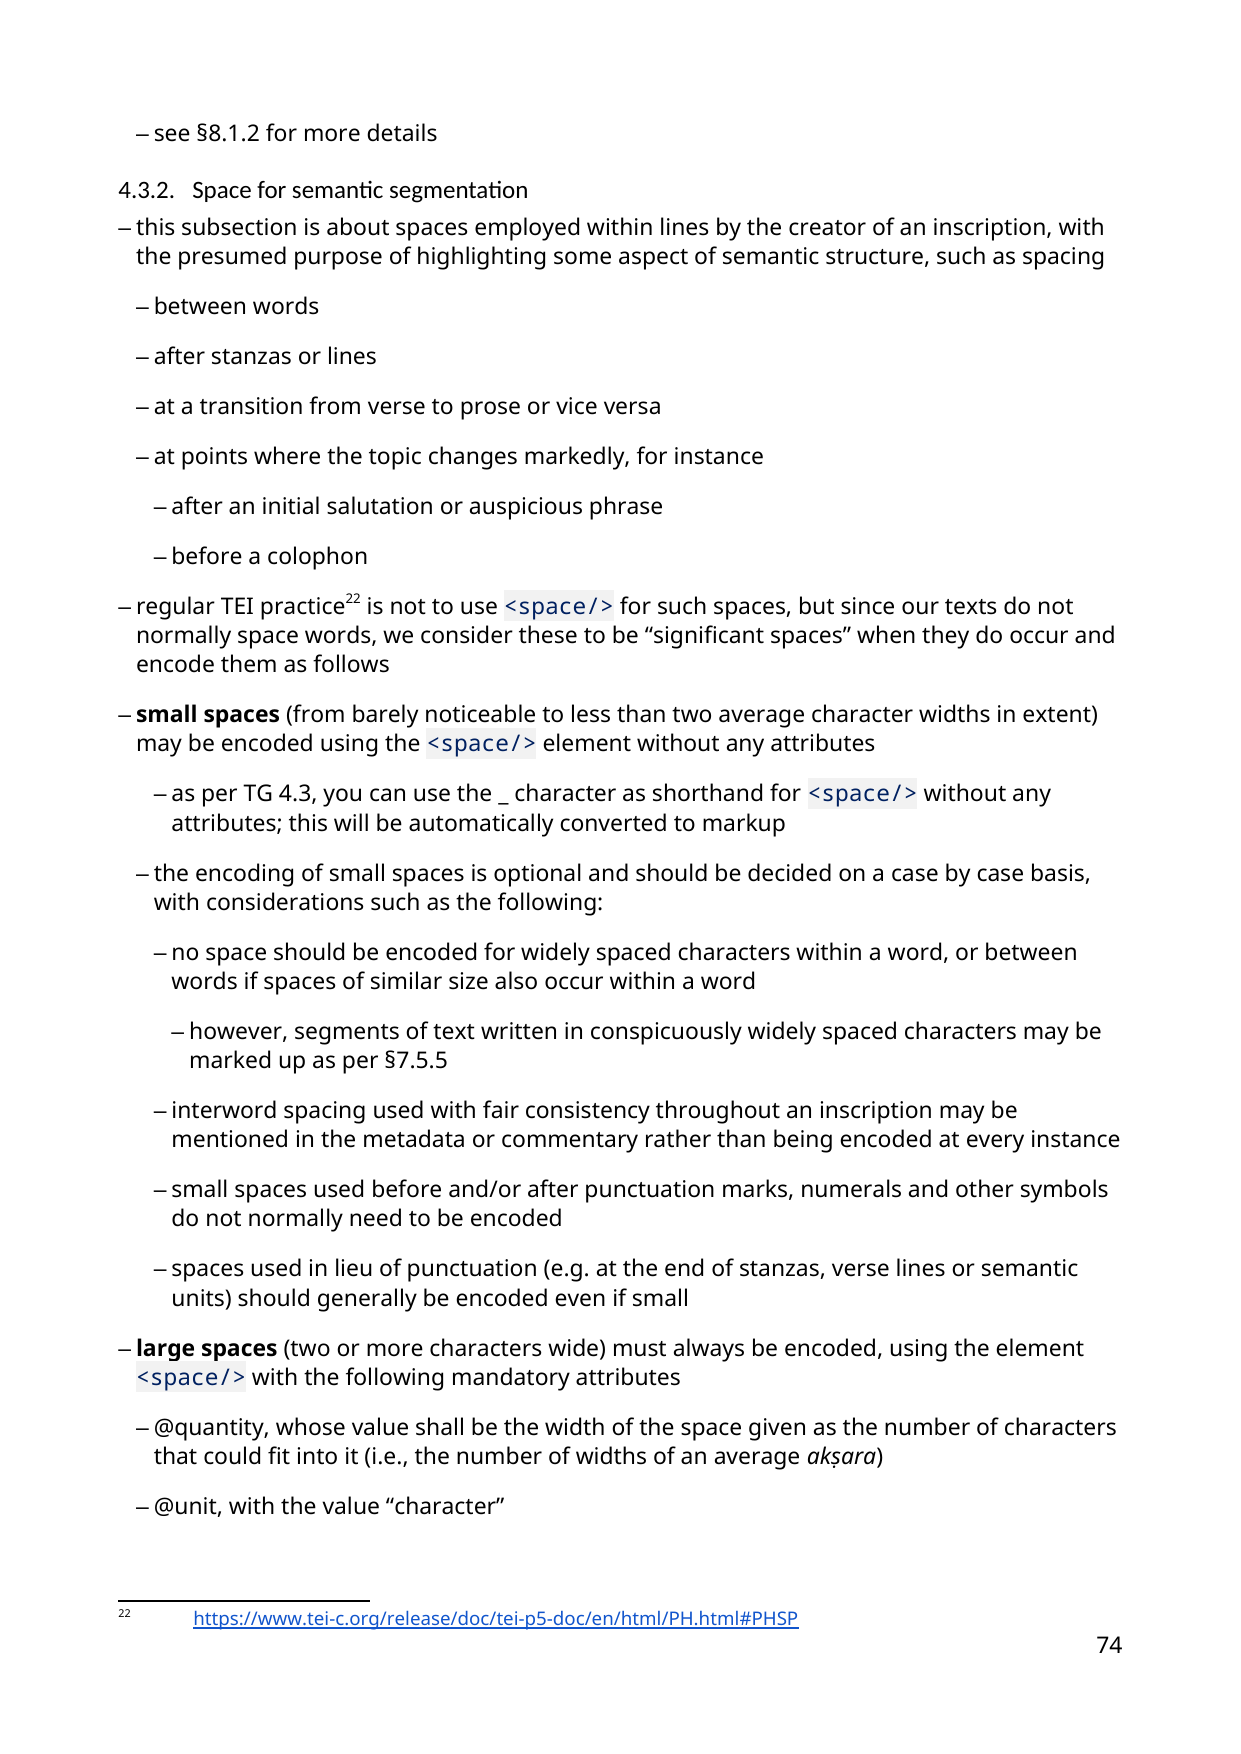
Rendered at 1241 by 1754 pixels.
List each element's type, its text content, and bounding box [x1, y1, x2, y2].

list at a transition from verse to prose or vice versa [136, 391, 1122, 420]
list as per TG 4.3, you can use the _ character as shorthand for <space/> without any attributes; this will be automatically converted to markup [153, 778, 1122, 837]
list between words [136, 291, 1122, 320]
list before a colophon [153, 541, 1122, 570]
list no space should be encoded for widely spaced characters within a word, or between words if spaces of similar size also occur within a word [153, 937, 1122, 995]
list see §8.1.2 for more details [136, 118, 1122, 147]
list large spaces (two or more characters wide) must always be encoded, using the element <space/> with the following mandatory attributes [118, 1333, 1122, 1391]
list @quantity, whose value shall be the width of the space given as the number of characters that could fit into it (i.e., the number of widths of an average akṣara) [136, 1412, 1122, 1470]
list interword spacing used with fair consistency throughout an inscription may be mentioned in the metadata or commentary rather than being encoded at every instance [153, 1095, 1122, 1153]
list after stanzas or lines [136, 341, 1122, 370]
subtitle Space for semantic segmentation [118, 168, 1122, 206]
list after an initial salutation or auspicious phrase [153, 491, 1122, 520]
list at points where the topic changes markedly, for instance [136, 441, 1122, 470]
list regular TEI practice is not to use <space/> for such spaces, but since our texts do not normally space words, we consider these to be “significant spaces” when they do occur and encode them as follows [118, 591, 1122, 678]
list small spaces used before and/or after punctuation marks, numerals and other symbols do not normally need to be encoded [153, 1174, 1122, 1233]
list @unit, with the value “character” [136, 1491, 1122, 1520]
list spaces used in lieu of punctuation (e.g. at the end of stanzas, verse lines or semantic units) should generally be encoded even if small [153, 1253, 1122, 1312]
list small spaces (from barely noticeable to less than two average character widths in extent) may be encoded using the <space/> element without any attributes [118, 699, 1122, 758]
list however, segments of text written in conspicuously widely spaced characters may be marked up as per §7.5.5 [171, 1016, 1122, 1074]
list this subsection is about spaces employed within lines by the creator of an inscription, with the presumed purpose of highlighting some aspect of semantic structure, such as spacing [118, 212, 1122, 270]
list the encoding of small spaces is optional and should be decided on a case by case basis, with considerations such as the following: [136, 858, 1122, 916]
